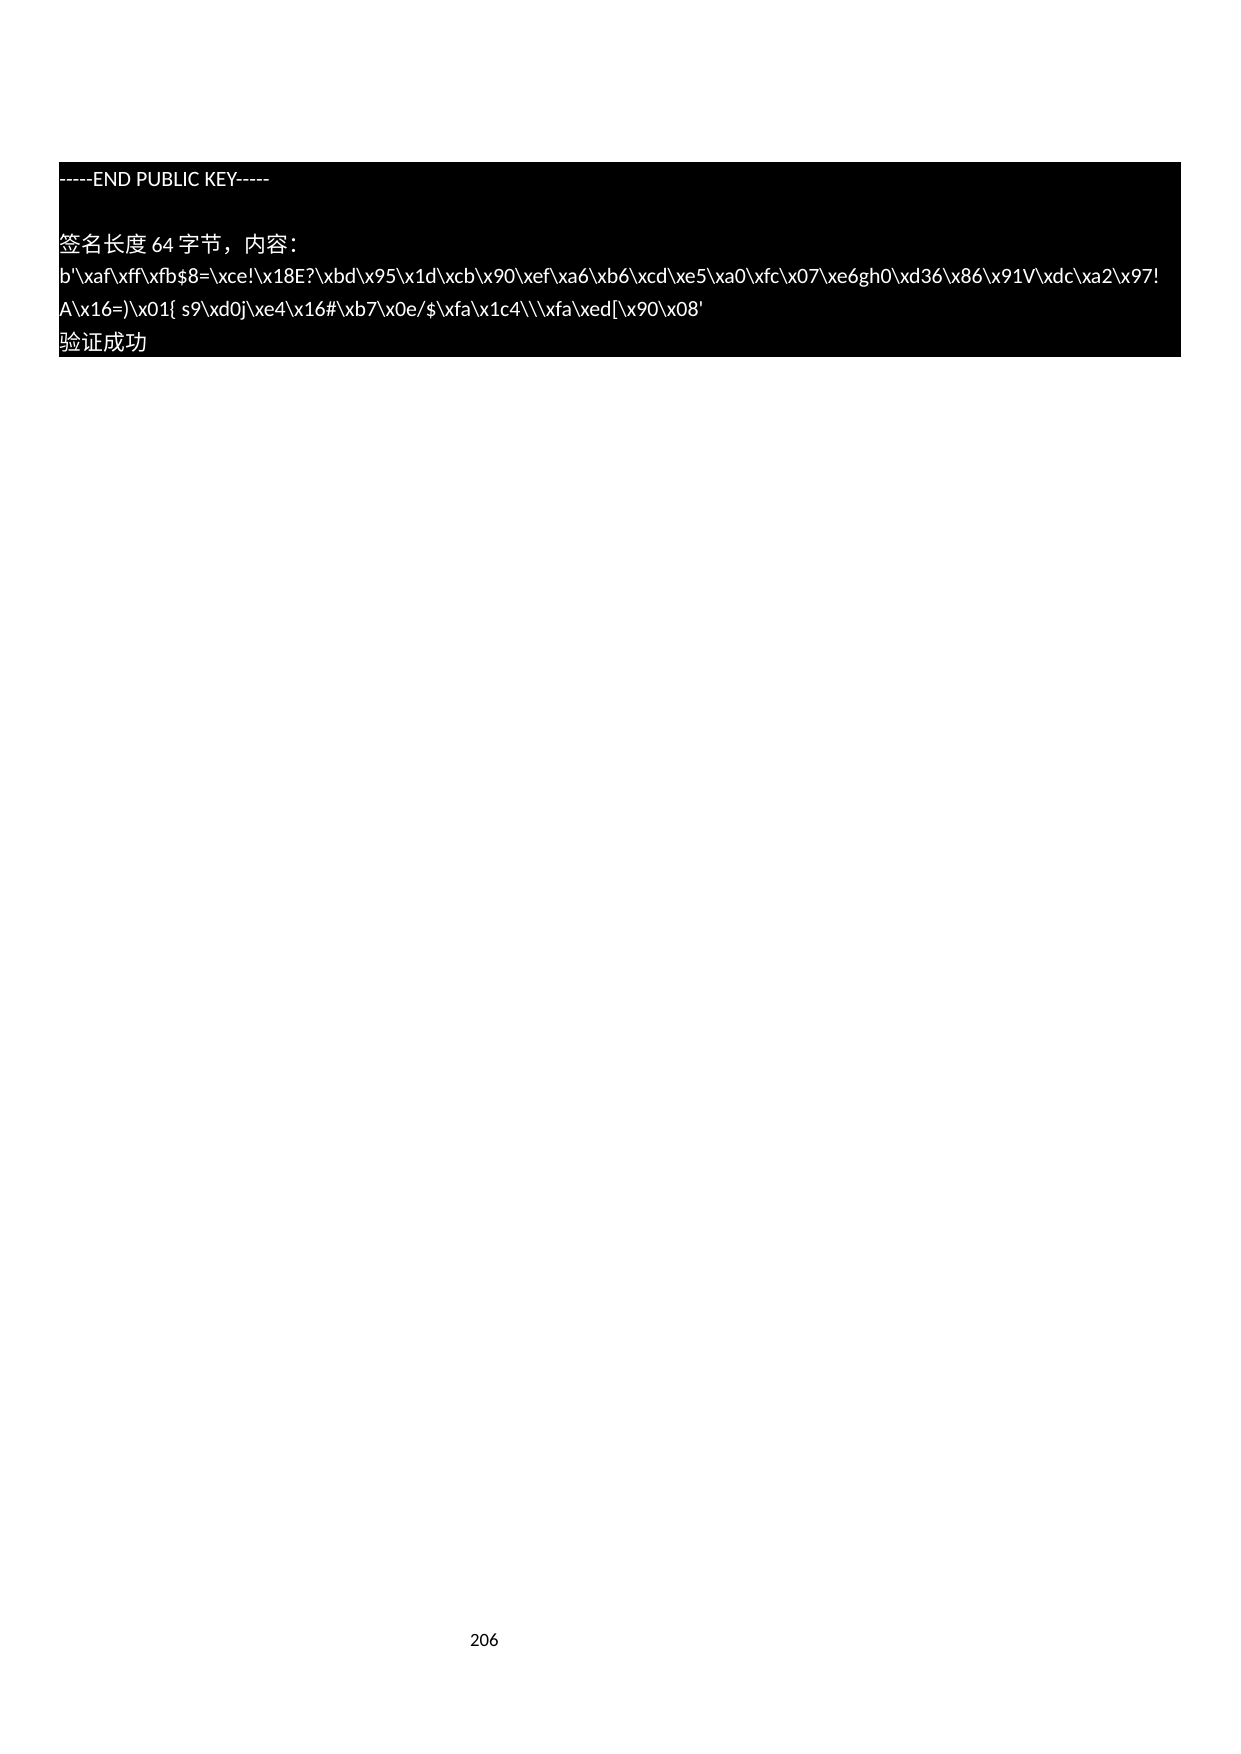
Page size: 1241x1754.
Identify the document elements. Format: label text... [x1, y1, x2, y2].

text b'\xaf\xff\xfb$8=\xce!\x18E?\xbd\x95\x1d\xcb\x90\xef\xa6\xb6\xcd\xe5\xa0\xfc\x07\xe6gh0\xd36\x86\x91V\xdc\xa2\x97!A\x16=)\x01{ s9\xd0j\xe4\x16#\xb7\x0e/$\xfa\x1c4\\\xfa\xed[\x90\x08' [59, 259, 1181, 324]
text -----END PUBLIC KEY----- [59, 162, 1181, 194]
text 验证成功 [59, 324, 1181, 357]
text 签名长度 64 字节，内容： [59, 227, 1181, 259]
